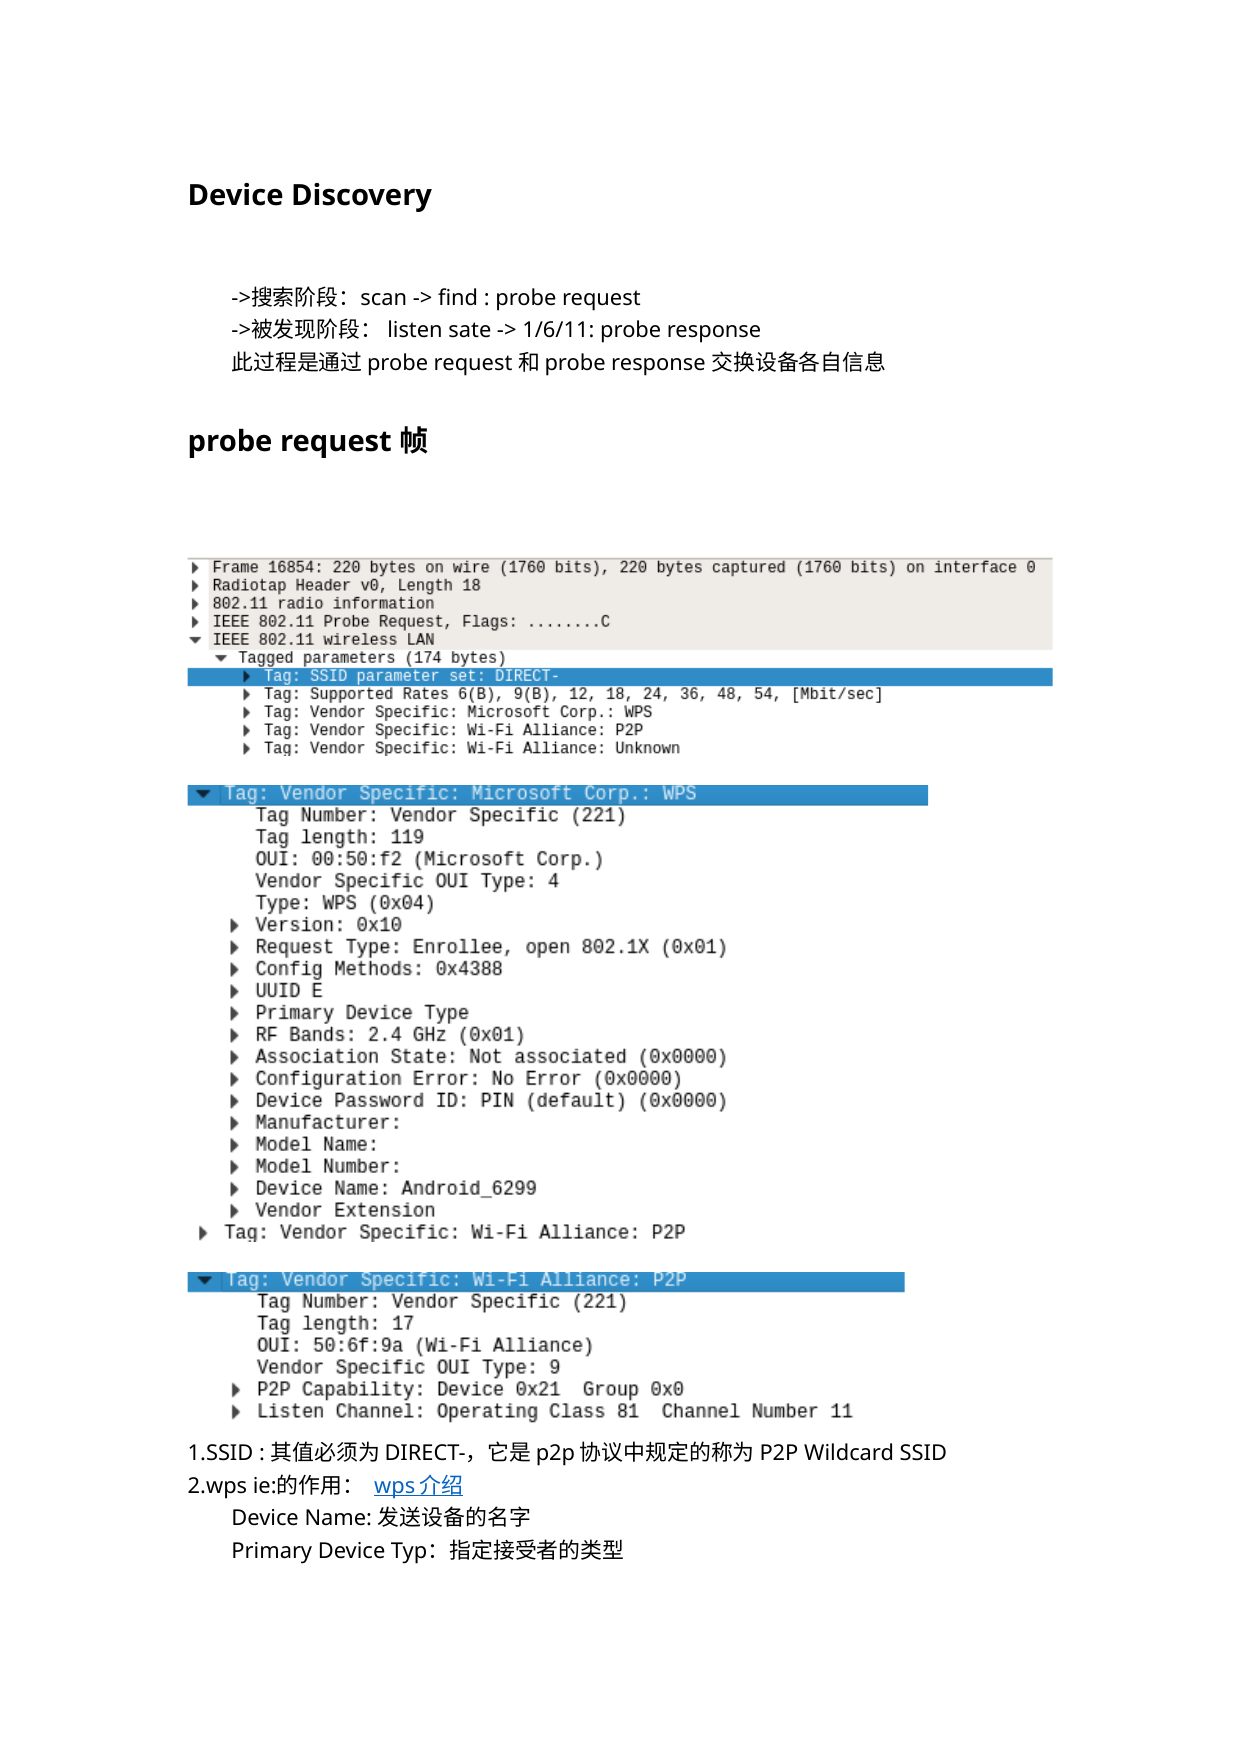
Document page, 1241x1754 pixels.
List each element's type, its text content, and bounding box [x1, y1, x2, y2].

text Primary Device Typ：指定接受者的类型 [187, 1532, 1053, 1565]
text 此过程是通过probe request 和probe response 交换设备各自信息 [187, 344, 1053, 377]
picture [187, 1272, 905, 1424]
text ->搜索阶段：scan -> find : probe request [187, 279, 1053, 312]
text 2.wps ie:的作用： wps介绍 [187, 1467, 1053, 1500]
picture [187, 785, 929, 1242]
subtitle probe request 帧 [187, 406, 1053, 471]
text 1.SSID : 其值必须为DIRECT-，它是p2p协议中规定的称为 P2P Wildcard SSID [187, 1435, 1053, 1467]
text Device Name: 发送设备的名字 [187, 1500, 1053, 1532]
text ->被发现阶段： listen sate -> 1/6/11: probe response [187, 312, 1053, 344]
subtitle Device Discovery [187, 162, 1053, 227]
picture [187, 557, 1053, 756]
